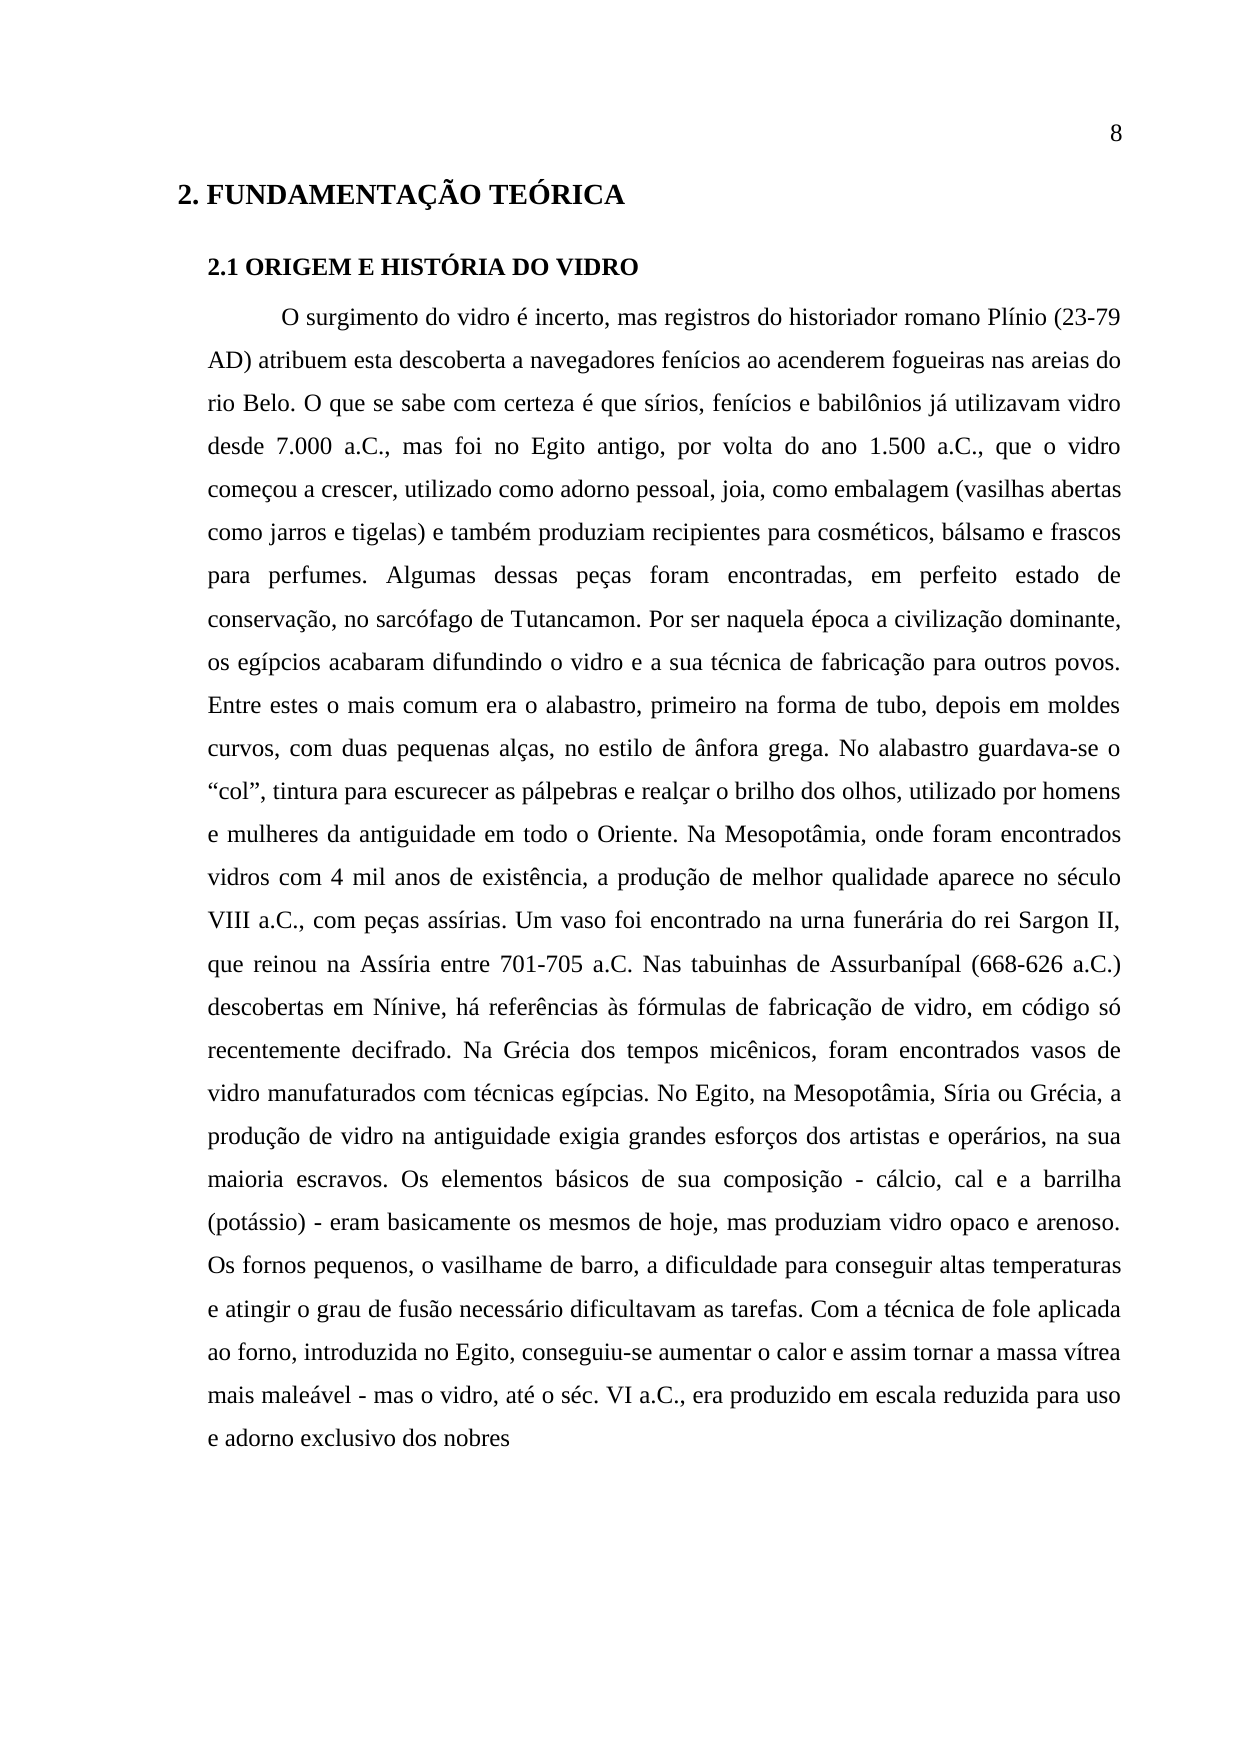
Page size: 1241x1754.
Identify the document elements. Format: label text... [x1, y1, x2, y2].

text O surgimento do vidro é incerto, mas registros do historiador romano Plínio (23-79 AD) atribuem esta descoberta a navegadores fenícios ao acenderem fogueiras nas areias do rio Belo. O que se sabe com certeza é que sírios, fenícios e babilônios já utilizavam vidro desde 7.000 a.C., mas foi no Egito antigo, por volta do ano 1.500 a.C., que o vidro começou a crescer, utilizado como adorno pessoal, joia, como embalagem (vasilhas abertas como jarros e tigelas) e também produziam recipientes para cosméticos, bálsamo e frascos para perfumes. Algumas dessas peças foram encontradas, em perfeito estado de conservação, no sarcófago de Tutancamon. Por ser naquela época a civilização dominante, os egípcios acabaram difundindo o vidro e a sua técnica de fabricação para outros povos. Entre estes o mais comum era o alabastro, primeiro na forma de tubo, depois em moldes curvos, com duas pequenas alças, no estilo de ânfora grega. No alabastro guardava-se o “col”, tintura para escurecer as pálpebras e realçar o brilho dos olhos, utilizado por homens e mulheres da antiguidade em todo o Oriente. Na Mesopotâmia, onde foram encontrados vidros com 4 mil anos de existência, a produção de melhor qualidade aparece no século VIII a.C., com peças assírias. Um vaso foi encontrado na urna funerária do rei Sargon II, que reinou na Assíria entre 701-705 a.C. Nas tabuinhas de Assurbanípal (668-626 a.C.) descobertas em Nínive, há referências às fórmulas de fabricação de vidro, em código só recentemente decifrado. Na Grécia dos tempos micênicos, foram encontrados vasos de vidro manufaturados com técnicas egípcias. No Egito, na Mesopotâmia, Síria ou Grécia, a produção de vidro na antiguidade exigia grandes esforços dos artistas e operários, na sua maioria escravos. Os elementos básicos de sua composição - cálcio, cal e a barrilha (potássio) - eram basicamente os mesmos de hoje, mas produziam vidro opaco e arenoso. Os fornos pequenos, o vasilhame de barro, a dificuldade para conseguir altas temperaturas e atingir o grau de fusão necessário dificultavam as tarefas. Com a técnica de fole aplicada ao forno, introduzida no Egito, conseguiu-se aumentar o calor e assim tornar a massa vítrea mais maleável - mas o vidro, até o séc. VI a.C., era produzido em escala reduzida para uso e adorno exclusivo dos nobres [207, 302, 1122, 1452]
subtitle 2. FUNDAMENTAÇÃO TEÓRICA [177, 177, 1122, 211]
subtitle 2.1 ORIGEM E HISTÓRIA DO VIDRO [207, 252, 1122, 281]
